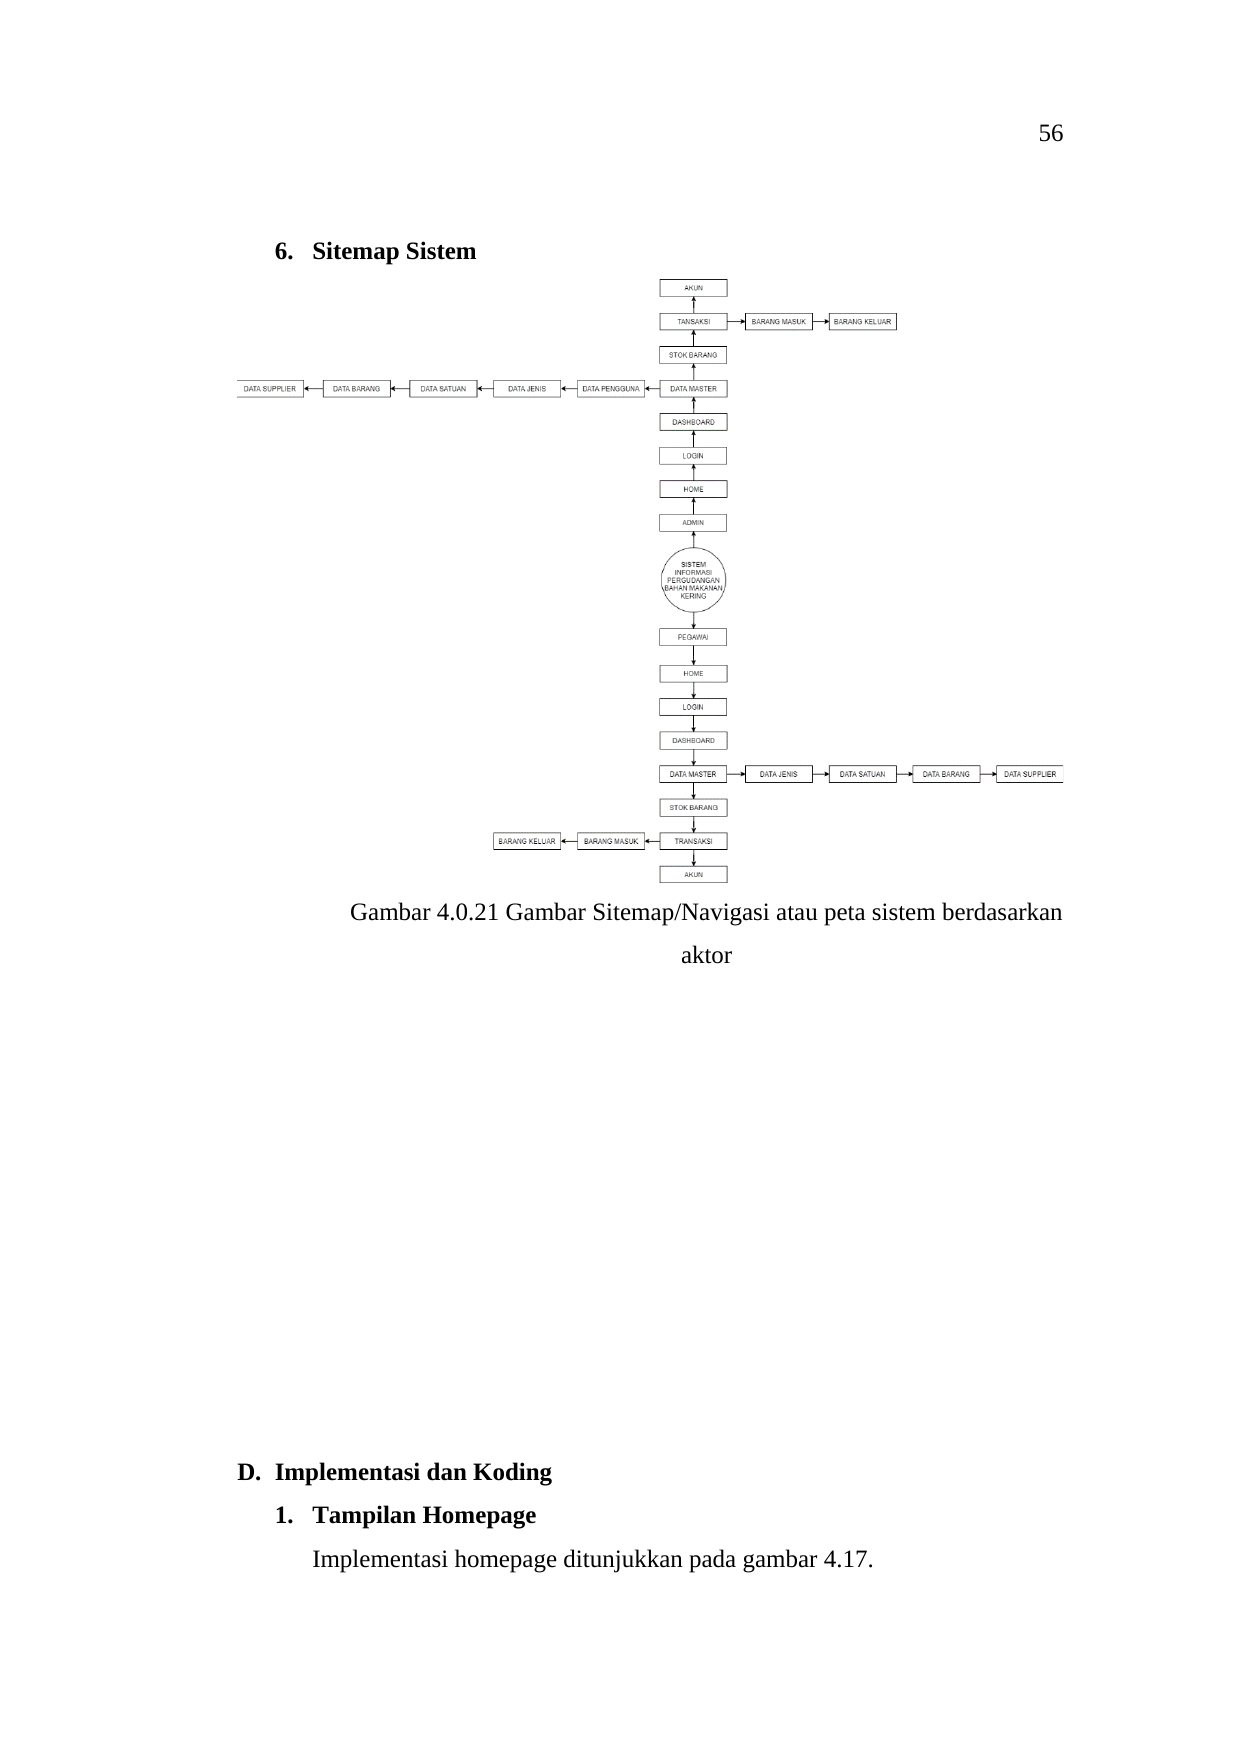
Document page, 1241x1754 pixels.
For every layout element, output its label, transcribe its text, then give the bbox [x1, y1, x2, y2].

subtitle Implementasi dan Koding [237, 1457, 1063, 1486]
subtitle Tampilan Homepage [274, 1501, 1063, 1529]
subtitle Sitemap Sistem [274, 236, 1063, 265]
text Implementasi homepage ditunjukkan pada gambar 4.17. [237, 1544, 1063, 1572]
picture [237, 279, 1064, 883]
